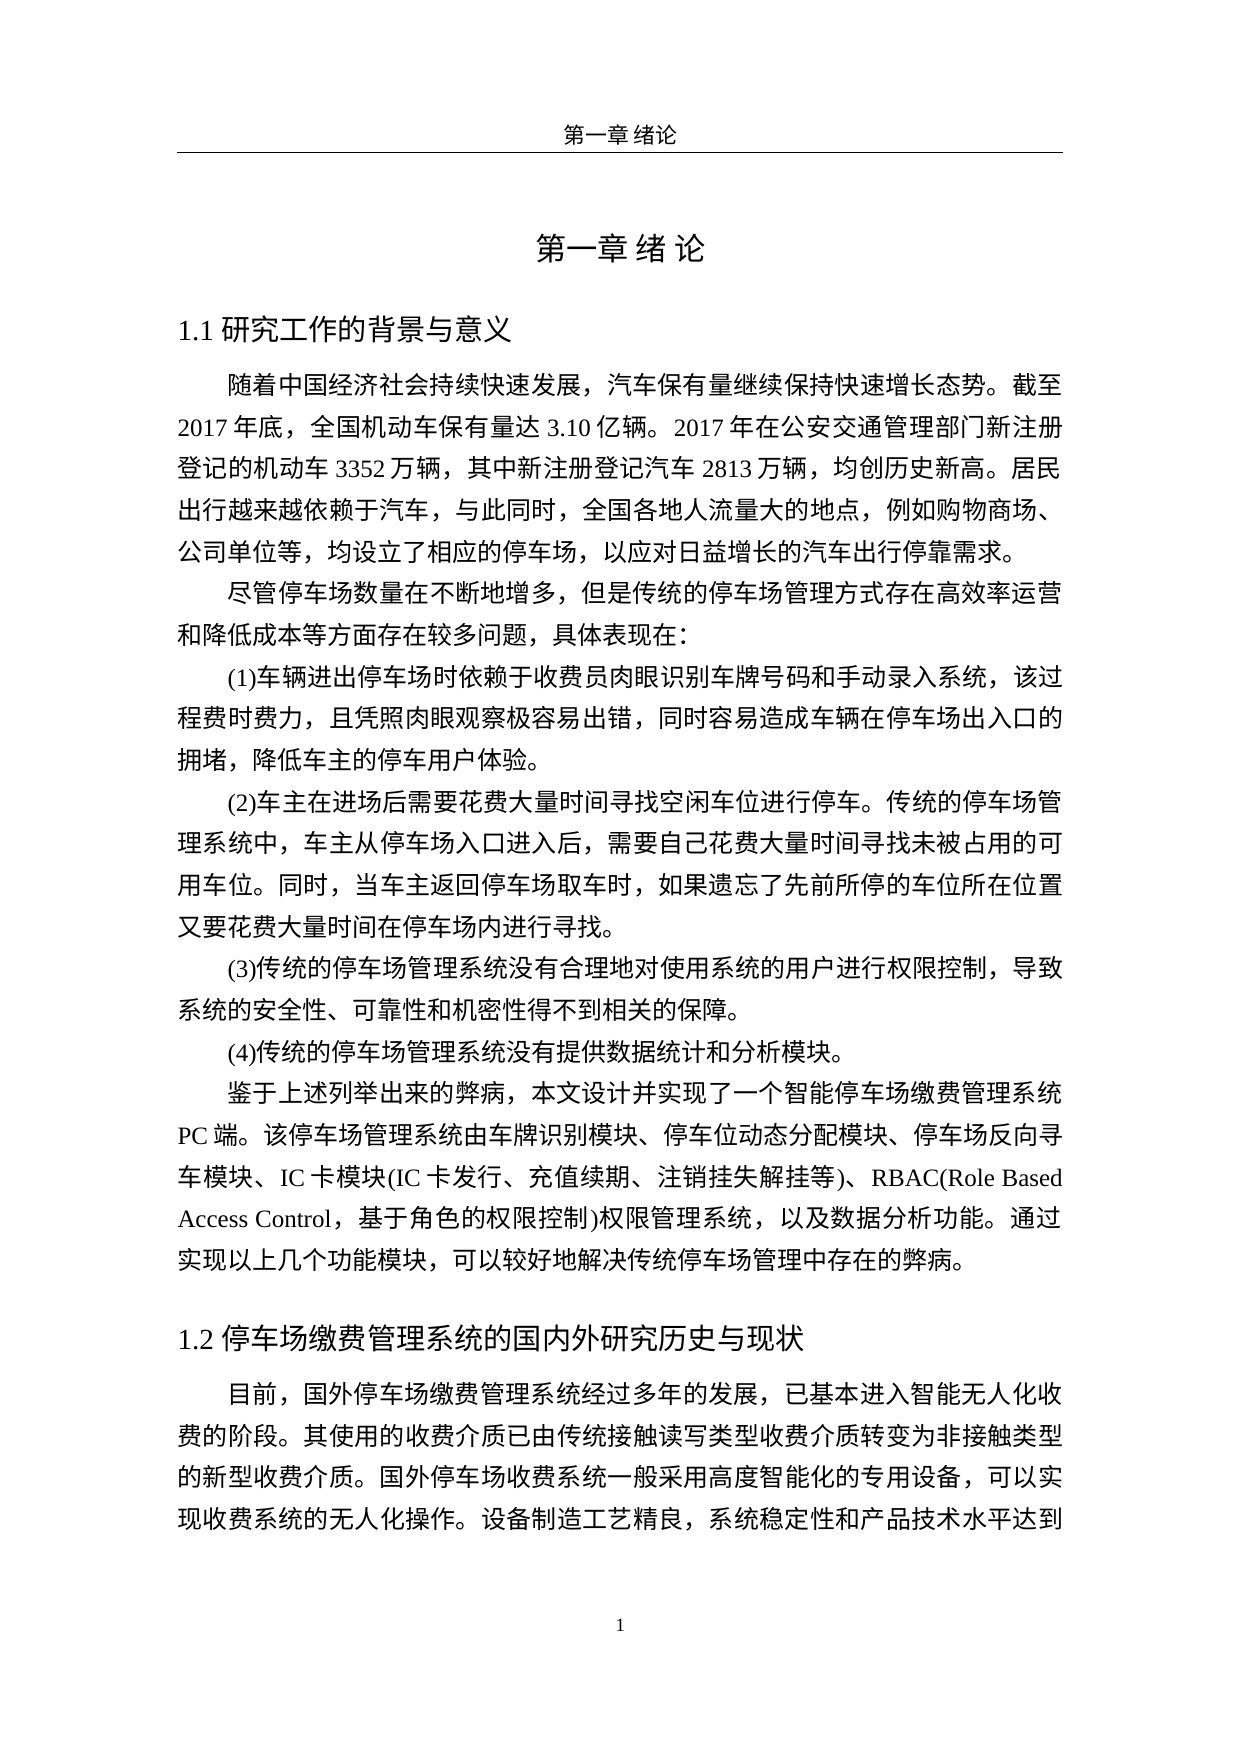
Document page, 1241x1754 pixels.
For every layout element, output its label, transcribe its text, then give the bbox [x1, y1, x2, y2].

text 随着中国经济社会持续快速发展，汽车保有量继续保持快速增长态势。截至2017年底，全国机动车保有量达3.10亿辆。2017年在公安交通管理部门新注册登记的机动车3352万辆，其中新注册登记汽车2813万辆，均创历史新高。居民出行越来越依赖于汽车，与此同时，全国各地人流量大的地点，例如购物商场、公司单位等，均设立了相应的停车场，以应对日益增长的汽车出行停靠需求。 [177, 361, 1063, 569]
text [177, 1370, 1063, 1537]
text 尽管停车场数量在不断地增多，但是传统的停车场管理方式存在高效率运营和降低成本等方面存在较多问题，具体表现在： [177, 569, 1063, 653]
text (2)车主在进场后需要花费大量时间寻找空闲车位进行停车。传统的停车场管理系统中，车主从停车场入口进入后，需要自己花费大量时间寻找未被占用的可用车位。同时，当车主返回停车场取车时，如果遗忘了先前所停的车位所在位置，又要花费大量时间在停车场内进行寻找。 [177, 778, 1063, 944]
text 第一章 绪 论 [177, 227, 1063, 269]
text 鉴于上述列举出来的弊病，本文设计并实现了一个智能停车场缴费管理系统PC端。该停车场管理系统由车牌识别模块、停车位动态分配模块、停车场反向寻车模块、IC卡模块(IC卡发行、充值续期、注销挂失解挂等)、RBAC(Role Based Access Control，基于角色的权限控制)权限管理系统，以及数据分析功能。通过实现以上几个功能模块，可以较好地解决传统停车场管理中存在的弊病。 [177, 1069, 1063, 1278]
text 1.2 停车场缴费管理系统的国内外研究历史与现状 [177, 1315, 1063, 1358]
text (3)传统的停车场管理系统没有合理地对使用系统的用户进行权限控制，导致系统的安全性、可靠性和机密性得不到相关的保障。 [177, 944, 1063, 1028]
text (1)车辆进出停车场时依赖于收费员肉眼识别车牌号码和手动录入系统，该过程费时费力，且凭照肉眼观察极容易出错，同时容易造成车辆在停车场出入口的拥堵，降低车主的停车用户体验。 [177, 653, 1063, 778]
text 1.1 研究工作的背景与意义 [177, 306, 1063, 349]
text (4)传统的停车场管理系统没有提供数据统计和分析模块。 [177, 1028, 1063, 1069]
